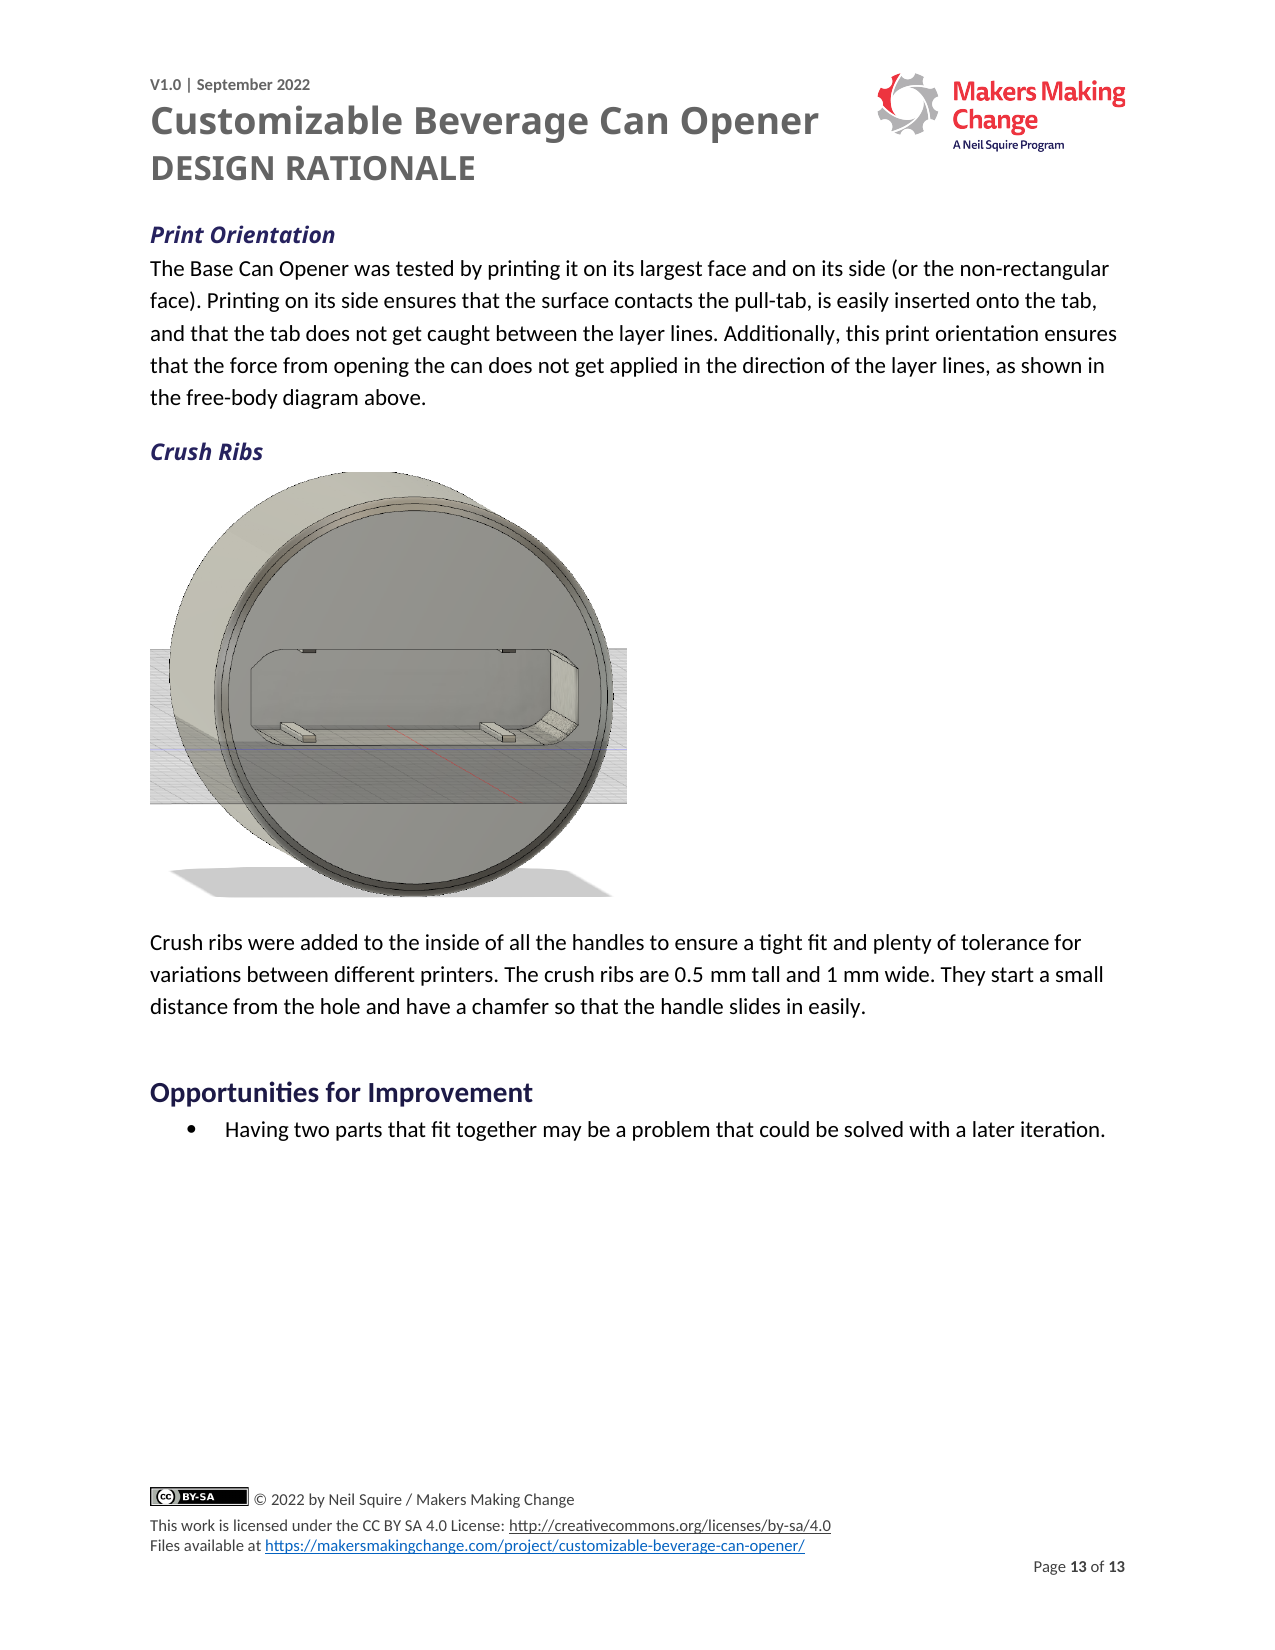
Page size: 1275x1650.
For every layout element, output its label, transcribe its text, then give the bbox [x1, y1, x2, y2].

picture [150, 1487, 249, 1506]
picture [150, 472, 627, 903]
text The Base Can Opener was tested by printing it on its largest face and on its side (or the non-rectangular face). Printing on its side ensures that the surface contacts the pull-tab, is easily inserted onto the tab, and that the tab does not get caught between the layer lines. Additionally, this print orientation ensures that the force from opening the can does not get applied in the direction of the layer lines, as shown in the free-body diagram above. [150, 254, 1125, 411]
list Having two parts that fit together may be a problem that could be solved with a later iteration. [187, 1115, 1125, 1143]
text Crush ribs were added to the inside of all the handles to ensure a tight fit and plenty of tolerance for variations between different printers. The crush ribs are 0.5 mm tall and 1 mm wide. They start a small distance from the hole and have a chamfer so that the handle slides in easily. [150, 928, 1125, 1020]
subtitle Crush Ribs [150, 436, 1125, 467]
text Opportunities for Improvement [150, 1074, 1125, 1110]
picture [877, 73, 1125, 152]
subtitle Print Orientation [150, 218, 1125, 250]
